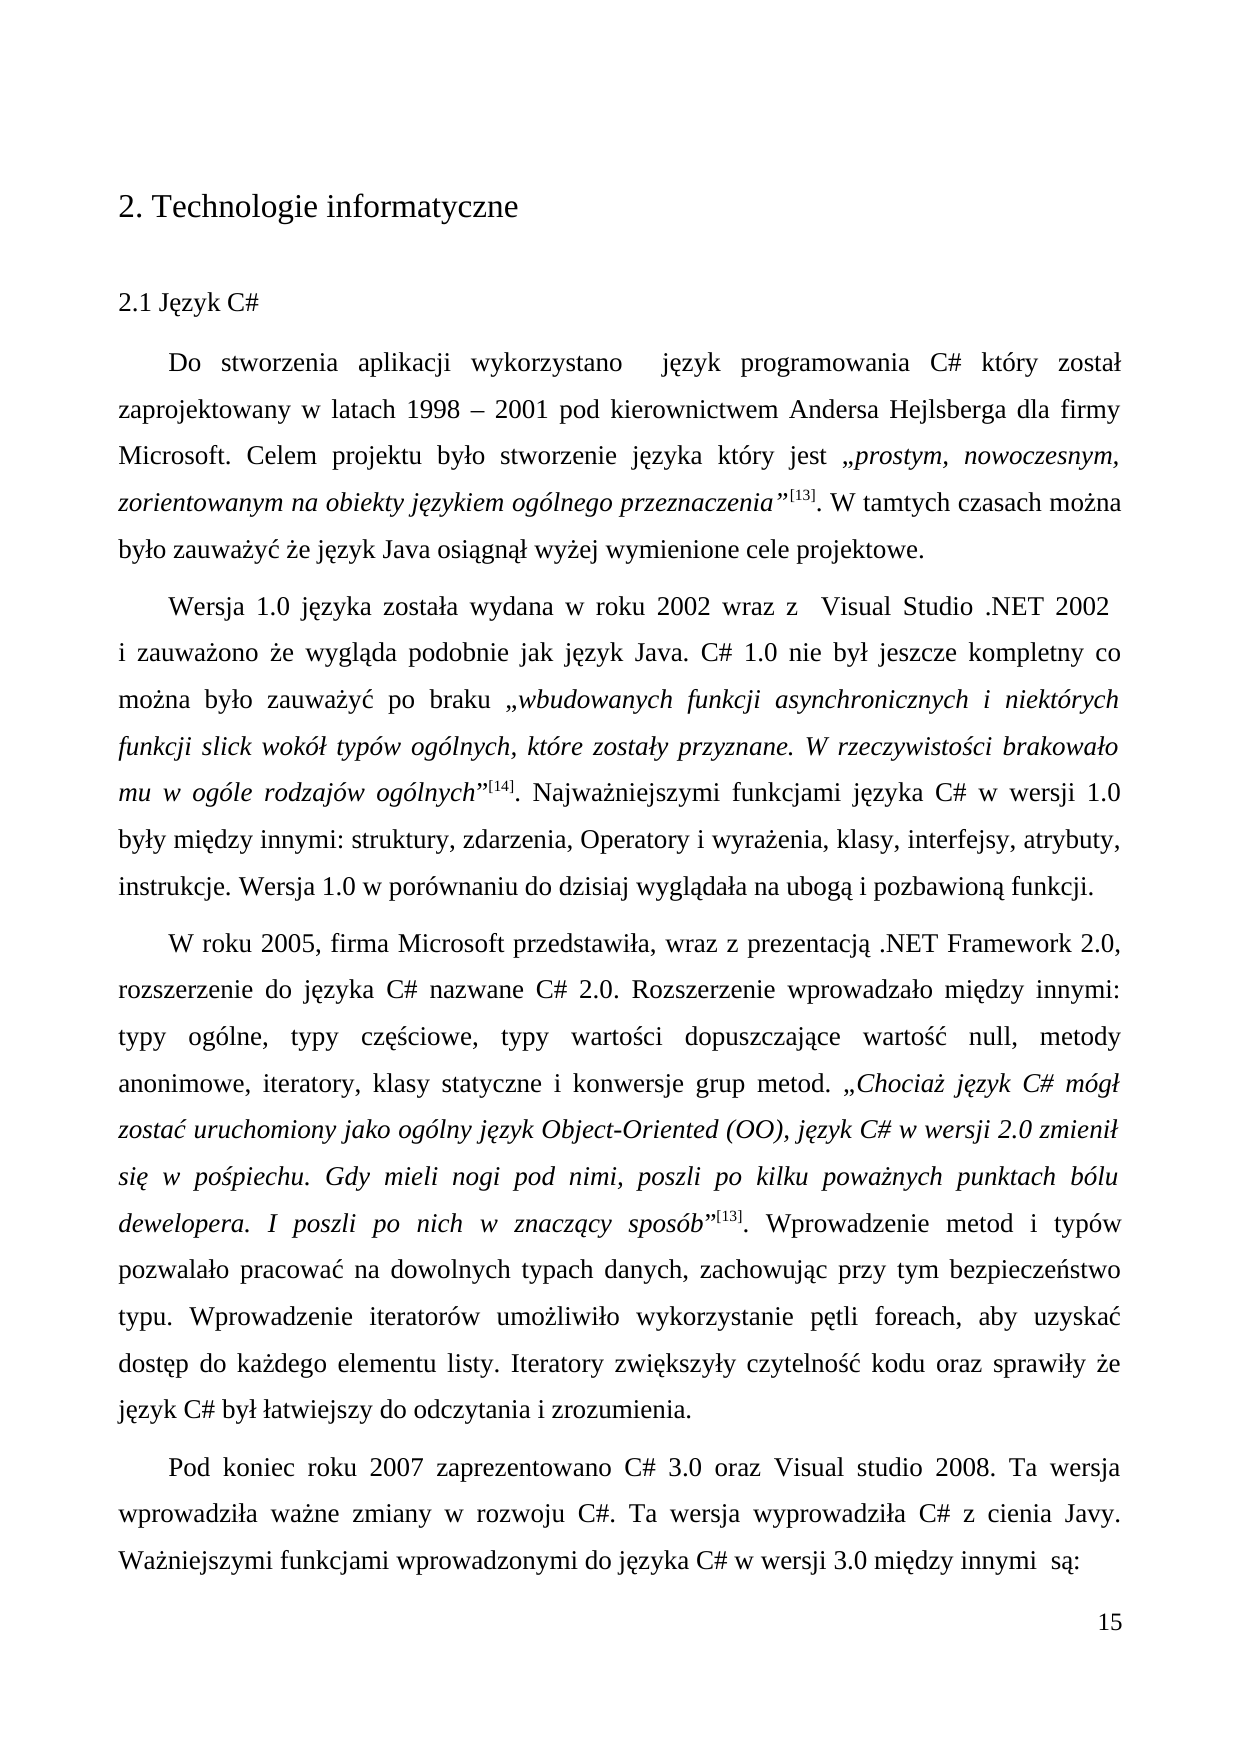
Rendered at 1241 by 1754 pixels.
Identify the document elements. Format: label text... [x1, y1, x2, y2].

text W roku 2005, firma Microsoft przedstawiła, wraz z prezentacją .NET Framework 2.0, rozszerzenie do języka C# nazwane C# 2.0. Rozszerzenie wprowadzało między innymi: typy ogólne, typy częściowe, typy wartości dopuszczające wartość null, metody anonimowe, iteratory, klasy statyczne i konwersje grup metod. „Chociaż język C# mógł zostać uruchomiony jako ogólny język Object-Oriented (OO), język C# w wersji 2.0 zmienił się w pośpiechu. Gdy mieli nogi pod nimi, poszli po kilku poważnych punktach bólu dewelopera. I poszli po nich w znaczący sposób”[13]. Wprowadzenie metod i typów pozwalało pracować na dowolnych typach danych, zachowując przy tym bezpieczeństwo typu. Wprowadzenie iteratorów umożliwiło wykorzystanie pętli foreach, aby uzyskać dostęp do każdego elementu listy. Iteratory zwiększyły czytelność kodu oraz sprawiły że język C# był łatwiejszy do odczytania i zrozumienia. [118, 927, 1122, 1425]
text Do stworzenia aplikacji wykorzystano język programowania C# który został zaprojektowany w latach 1998 – 2001 pod kierownictwem Andersa Hejlsberga dla firmy Microsoft. Celem projektu było stworzenie języka który jest „prostym, nowoczesnym, zorientowanym na obiekty językiem ogólnego przeznaczenia”[13]. W tamtych czasach można było zauważyć że język Java osiągnął wyżej wymienione cele projektowe. [118, 346, 1122, 564]
text Wersja 1.0 języka została wydana w roku 2002 wraz z Visual Studio .NET 2002 i zauważono że wygląda podobnie jak język Java. C# 1.0 nie był jeszcze kompletny co można było zauważyć po braku „wbudowanych funkcji asynchronicznych i niektórych funkcji slick wokół typów ogólnych, które zostały przyznane. W rzeczywistości brakowało mu w ogóle rodzajów ogólnych”[14]. Najważniejszymi funkcjami języka C# w wersji 1.0 były między innymi: struktury, zdarzenia, Operatory i wyrażenia, klasy, interfejsy, atrybuty, instrukcje. Wersja 1.0 w porównaniu do dzisiaj wyglądała na ubogą i pozbawioną funkcji. [118, 590, 1122, 901]
subtitle 2. Technologie informatyczne [118, 186, 1122, 224]
text Pod koniec roku 2007 zaprezentowano C# 3.0 oraz Visual studio 2008. Ta wersja wprowadziła ważne zmiany w rozwoju C#. Ta wersja wyprowadziła C# z cienia Javy. Ważniejszymi funkcjami wprowadzonymi do języka C# w wersji 3.0 między innymi są: [118, 1451, 1122, 1575]
subtitle 2.1 Język C# [118, 286, 1122, 317]
